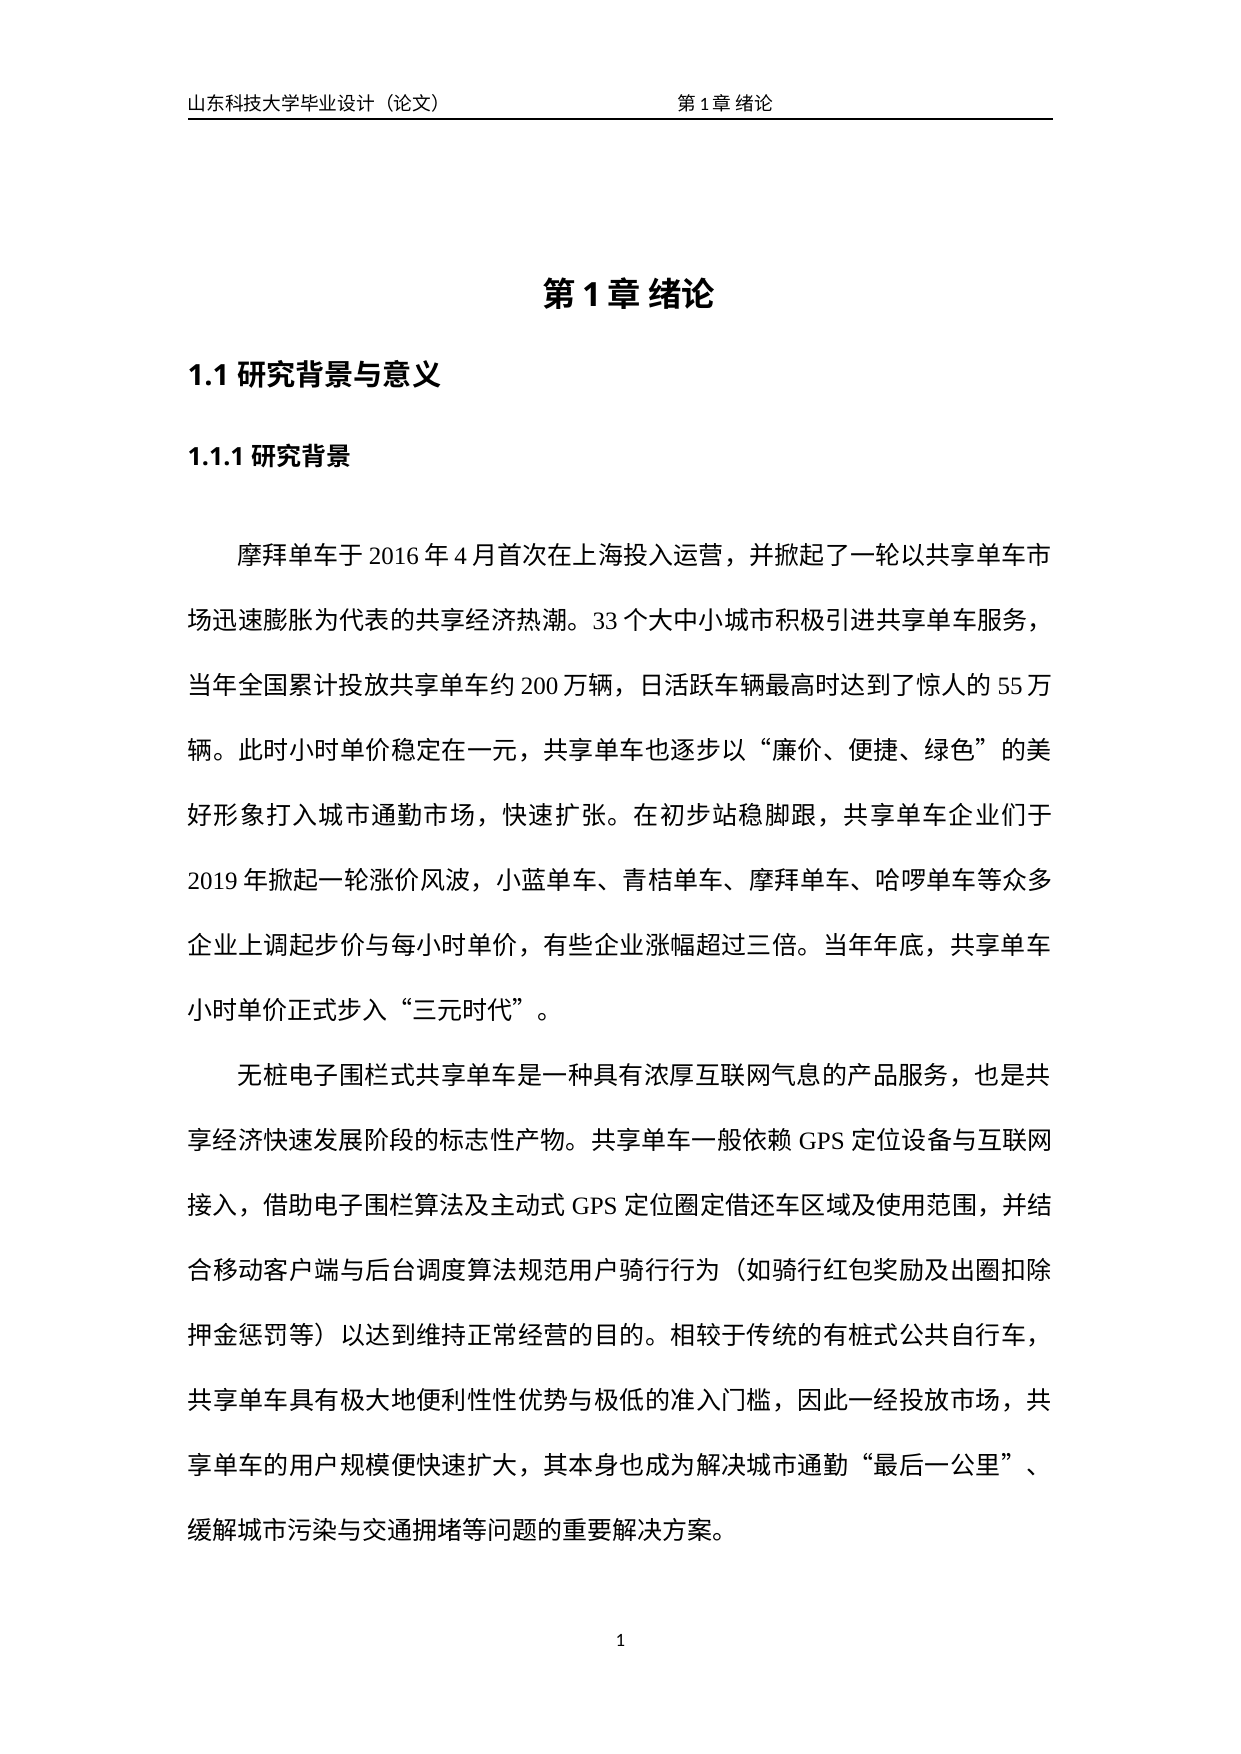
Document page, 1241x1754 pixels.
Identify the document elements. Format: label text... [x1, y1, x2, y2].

text 无桩电子围栏式共享单车是一种具有浓厚互联网气息的产品服务，也是共享经济快速发展阶段的标志性产物。共享单车一般依赖 GPS 定位设备与互联网接入，借助电子围栏算法及主动式 GPS 定位圈定借还车区域及使用范围，并结合移动客户端与后台调度算法规范用户骑行行为（如骑行红包奖励及出圈扣除押金惩罚等）以达到维持正常经营的目的。相较于传统的有桩式公共自行车，共享单车具有极大地便利性性优势与极低的准入门槛，因此一经投放市场，共享单车的用户规模便快速扩大，其本身也成为解决城市通勤“最后一公里”、缓解城市污染与交通拥堵等问题的重要解决方案。 [187, 1041, 1053, 1561]
text 1.1.1 研究背景 [187, 422, 1053, 487]
list 1.1 研究背景与意义 [187, 341, 1053, 406]
text 摩拜单车于2016年4月首次在上海投入运营，并掀起了一轮以共享单车市场迅速膨胀为代表的共享经济热潮。33个大中小城市积极引进共享单车服务，当年全国累计投放共享单车约200万辆，日活跃车辆最高时达到了惊人的55万辆。此时小时单价稳定在一元，共享单车也逐步以“廉价、便捷、绿色”的美好形象打入城市通勤市场，快速扩张。在初步站稳脚跟，共享单车企业们于2019年掀起一轮涨价风波，小蓝单车、青桔单车、摩拜单车、哈啰单车等众多企业上调起步价与每小时单价，有些企业涨幅超过三倍。当年年底，共享单车小时单价正式步入“三元时代”。 [187, 521, 1053, 1041]
text 第1章 绪论 [187, 259, 1053, 324]
